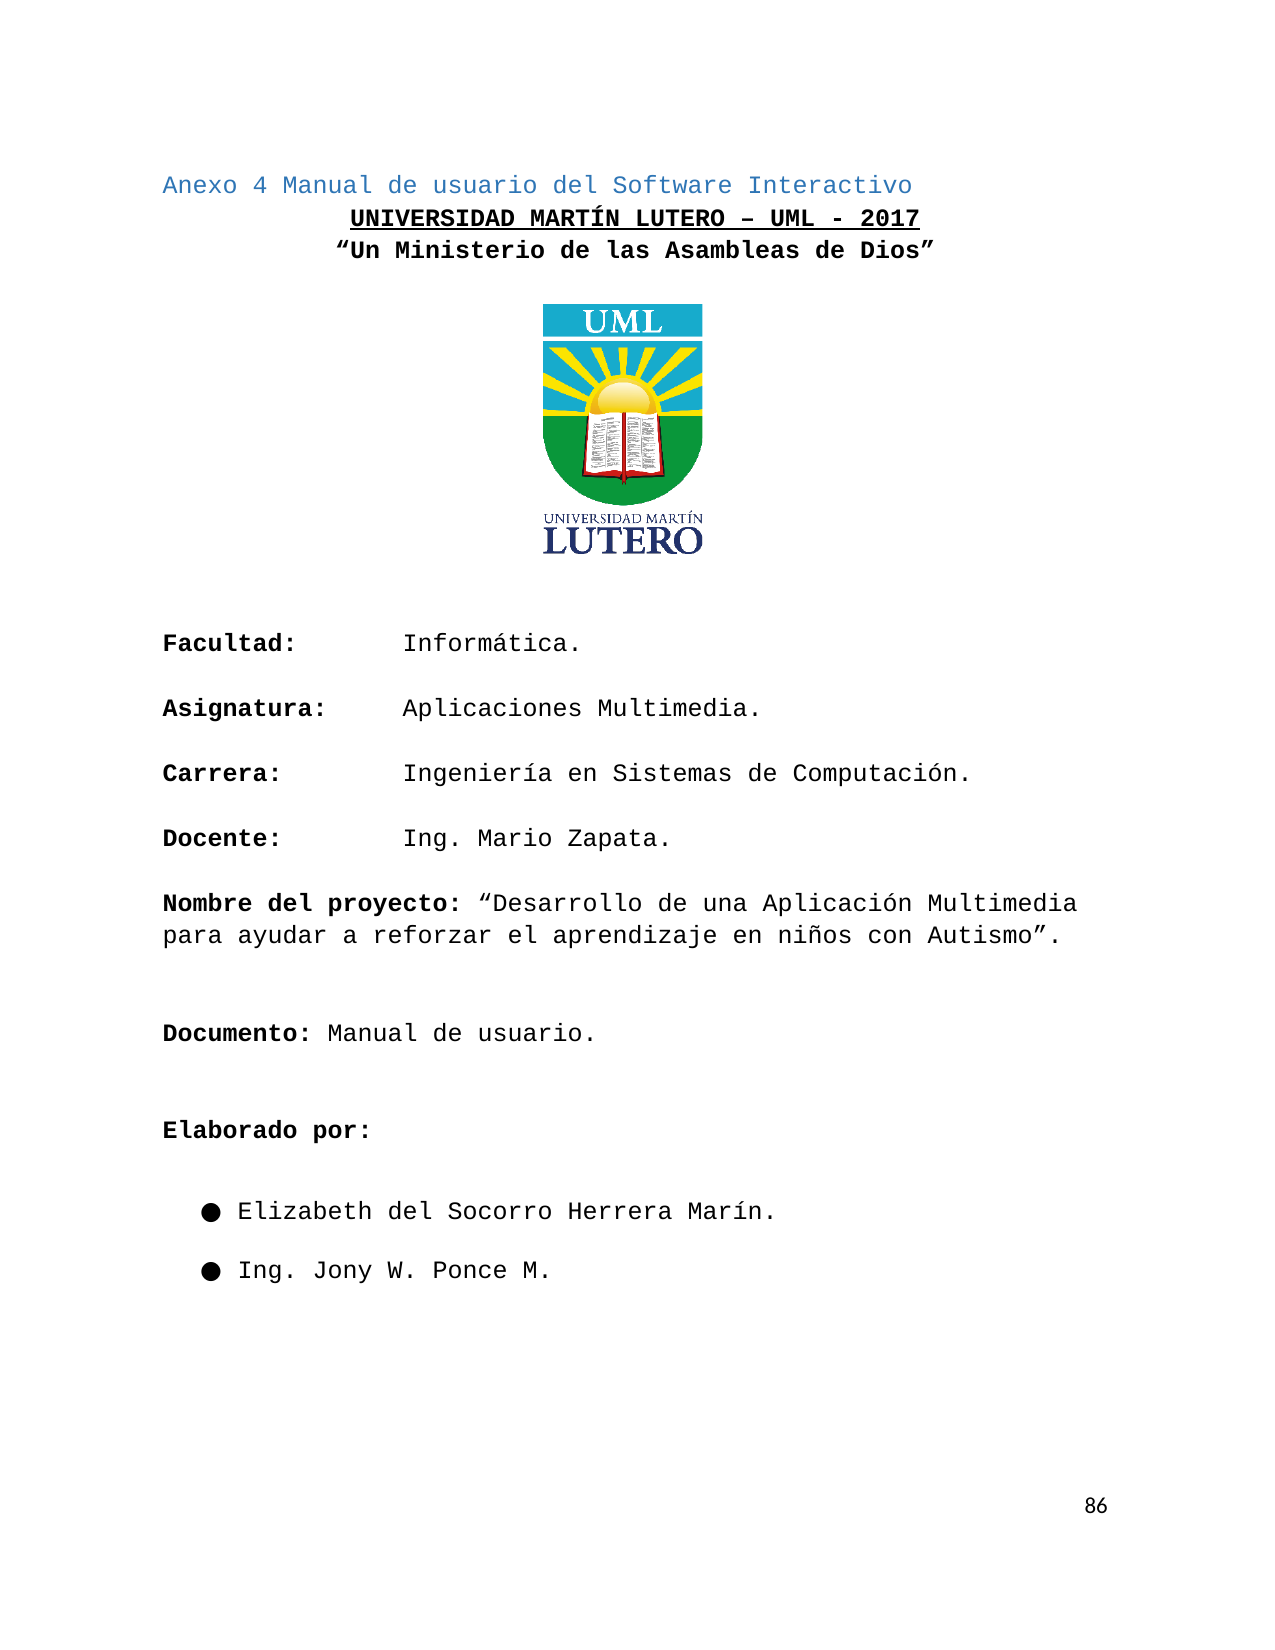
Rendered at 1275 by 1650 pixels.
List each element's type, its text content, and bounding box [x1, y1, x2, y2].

text Documento: Manual de usuario. [162, 988, 1107, 1048]
subtitle Anexo 4 Manual de usuario del Software Interactivo [162, 173, 1107, 201]
text Docente: Ing. Mario Zapata. [162, 793, 1107, 853]
text Carrera: Ingeniería en Sistemas de Computación. [162, 760, 1107, 788]
text Facultad: Informática. [162, 598, 1107, 658]
list Ing. Jony W. Ponce M. [200, 1241, 1107, 1293]
text Elaborado por: [162, 1118, 1107, 1146]
text Nombre del proyecto: “Desarrollo de una Aplicación Multimedia para ayudar a reforzar el aprendizaje en niños con Autismo”. [162, 890, 1107, 951]
picture [543, 304, 703, 554]
text UNIVERSIDAD MARTÍN LUTERO – UML - 2017 [162, 205, 1107, 233]
list Elizabeth del Socorro Herrera Marín. [200, 1183, 1107, 1234]
text “Un Ministerio de las Asambleas de Dios” [162, 238, 1107, 266]
text Asignatura: Aplicaciones Multimedia. [162, 695, 1107, 723]
